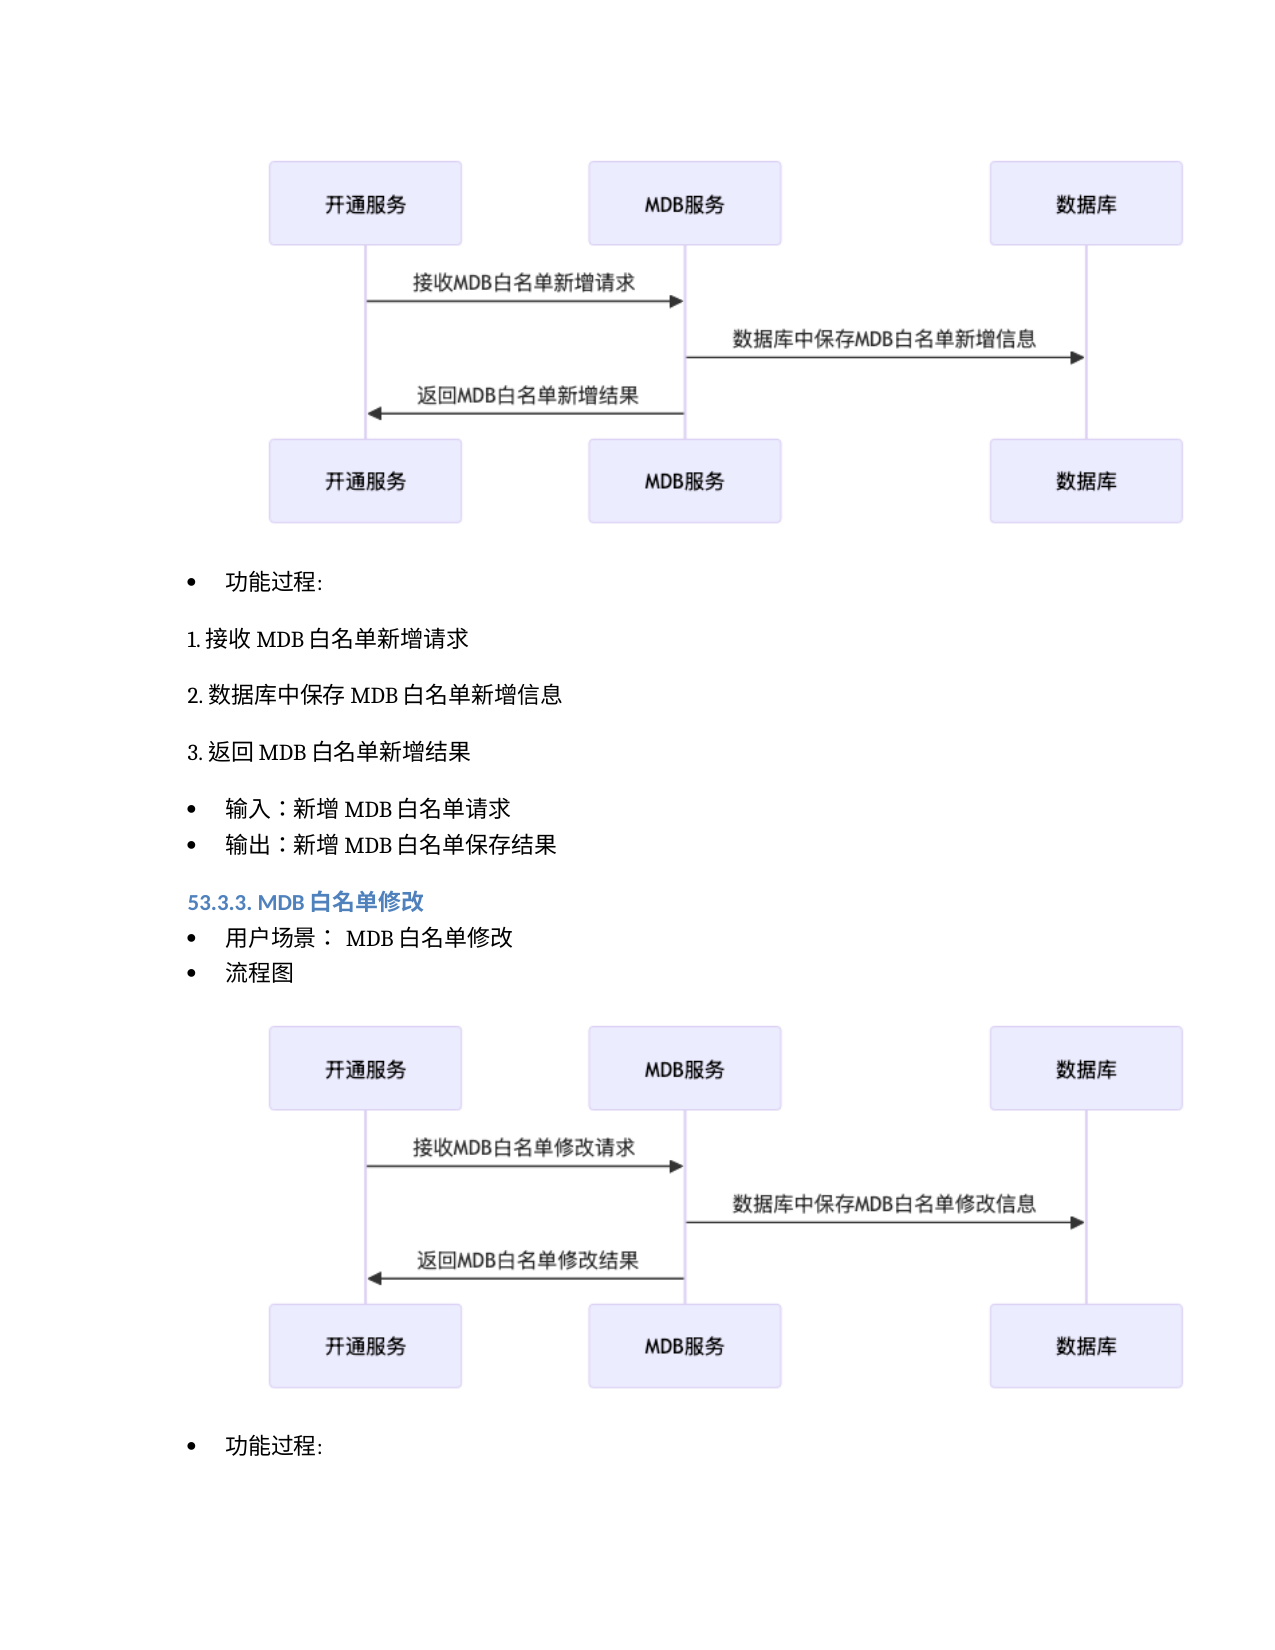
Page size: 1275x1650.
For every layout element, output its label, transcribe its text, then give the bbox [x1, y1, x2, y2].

list 功能过程: [187, 1430, 1087, 1461]
list 功能过程: [187, 566, 1087, 597]
list 流程图 [187, 957, 1087, 989]
text 2. 数据库中保存MDB白名单新增信息 [187, 679, 1087, 711]
picture [206, 1014, 1257, 1406]
text 3. 返回MDB白名单新增结果 [187, 736, 1087, 767]
picture [206, 150, 1257, 541]
list 输入：新增MDB白名单请求 [187, 793, 1087, 824]
list 用户场景： MDB白名单修改 [187, 921, 1087, 953]
subtitle 53.3.3. MDB白名单修改 [187, 886, 1087, 917]
text 1. 接收MDB白名单新增请求 [187, 622, 1087, 654]
list 输出：新增MDB白名单保存结果 [187, 829, 1087, 860]
